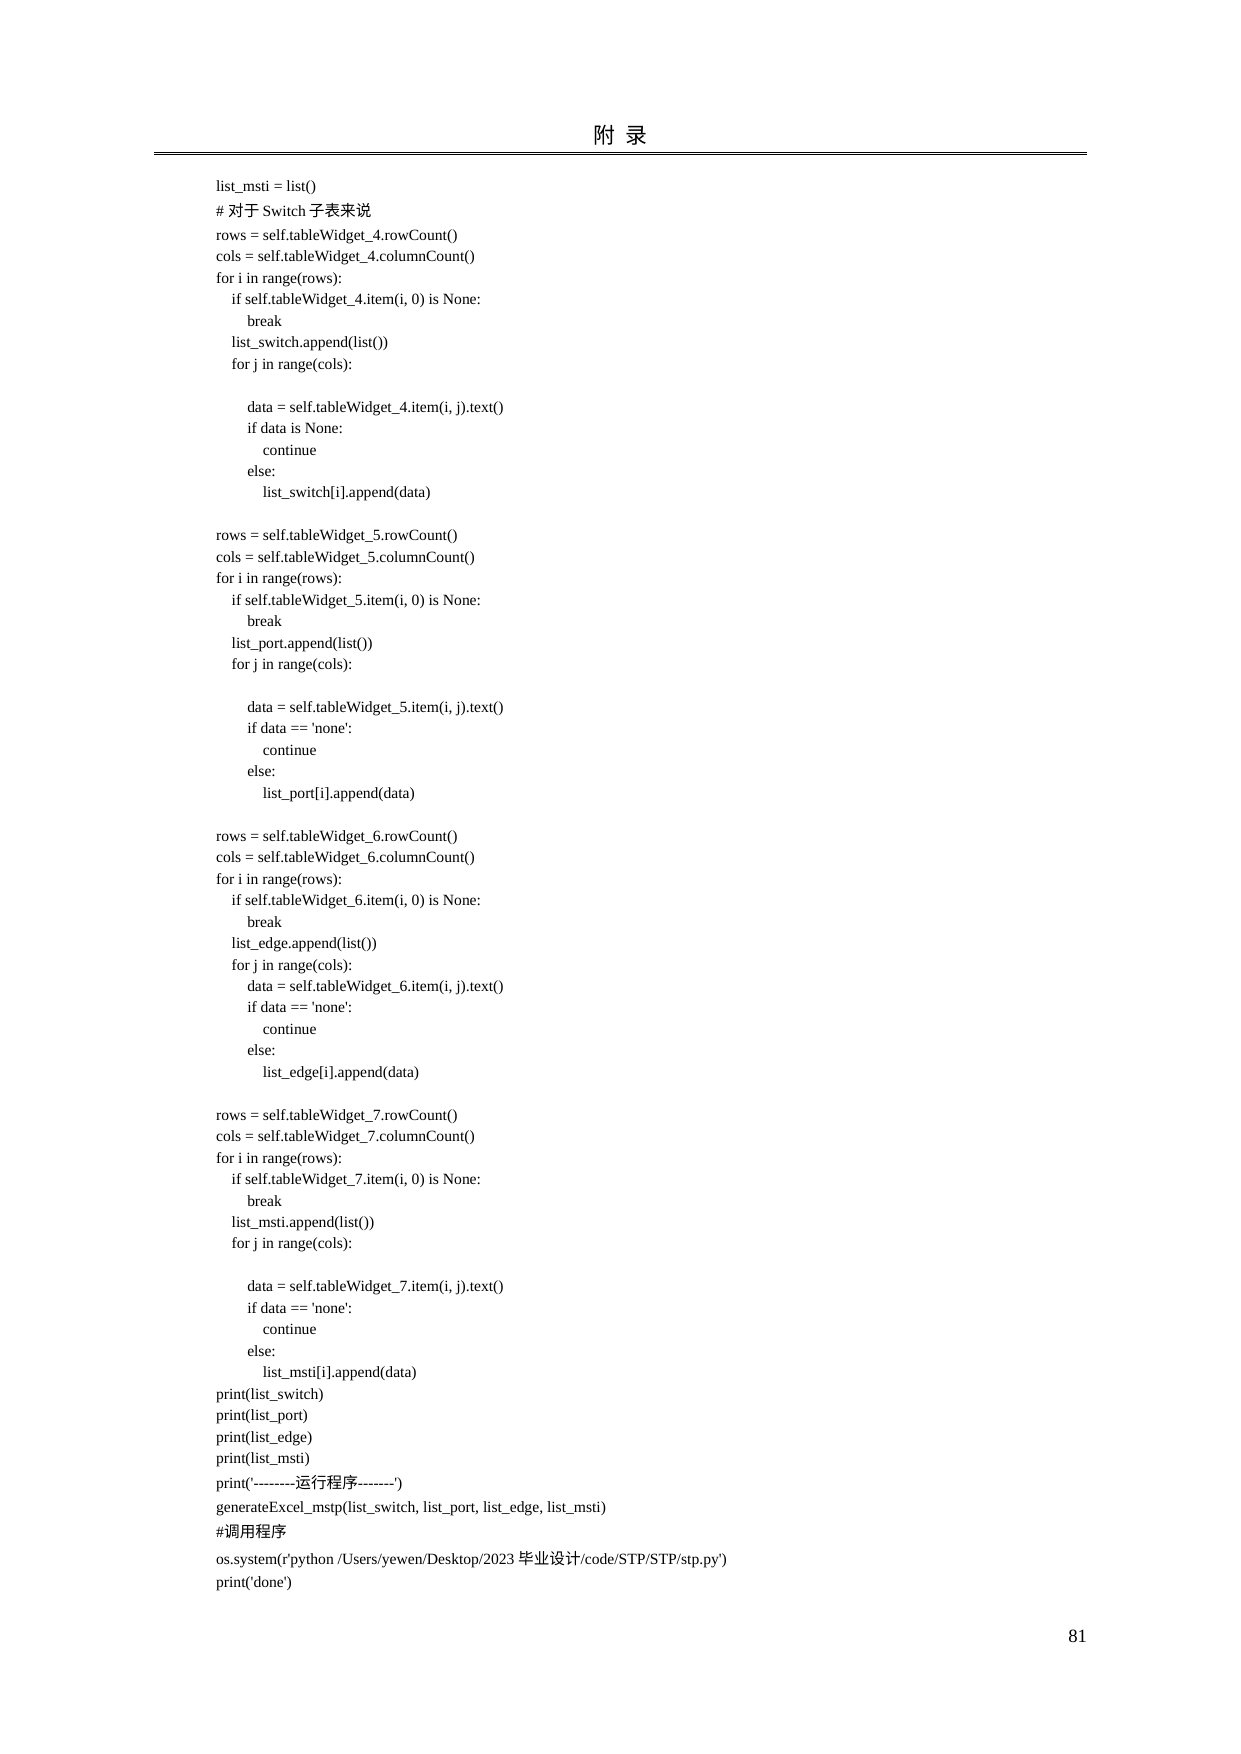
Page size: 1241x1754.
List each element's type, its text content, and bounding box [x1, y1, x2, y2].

text print(list_port) [153, 1406, 1087, 1424]
text list_switch.append(list()) [153, 333, 1087, 351]
text continue [153, 741, 1087, 759]
text list_msti[i].append(data) [153, 1363, 1087, 1381]
text for i in range(rows): [153, 269, 1087, 287]
text if self.tableWidget_7.item(i, 0) is None: [153, 1170, 1087, 1188]
text list_edge.append(list()) [153, 934, 1087, 952]
text rows = self.tableWidget_4.rowCount() [153, 226, 1087, 244]
text break [153, 1191, 1087, 1209]
text cols = self.tableWidget_7.columnCount() [153, 1127, 1087, 1145]
text list_port.append(list()) [153, 633, 1087, 651]
text for j in range(cols): [153, 955, 1087, 973]
text if data == 'none': [153, 998, 1087, 1016]
text data = self.tableWidget_7.item(i, j).text() [153, 1277, 1087, 1295]
text list_edge[i].append(data) [153, 1063, 1087, 1081]
text # 对于Switch子表来说 [153, 199, 1087, 221]
text else: [153, 462, 1087, 480]
text print(list_switch) [153, 1384, 1087, 1402]
text rows = self.tableWidget_7.rowCount() [153, 1106, 1087, 1123]
text if data == 'none': [153, 1299, 1087, 1317]
text for i in range(rows): [153, 1148, 1087, 1166]
text os.system(r'python /Users/yewen/Desktop/2023毕业设计/code/STP/STP/stp.py') [153, 1546, 1087, 1568]
text list_port[i].append(data) [153, 784, 1087, 802]
text cols = self.tableWidget_5.columnCount() [153, 548, 1087, 566]
text if data is None: [153, 419, 1087, 437]
text if data == 'none': [153, 719, 1087, 737]
text for j in range(cols): [153, 354, 1087, 372]
text break [153, 612, 1087, 630]
text data = self.tableWidget_6.item(i, j).text() [153, 977, 1087, 995]
text for i in range(rows): [153, 569, 1087, 587]
text else: [153, 1342, 1087, 1359]
text for j in range(cols): [153, 655, 1087, 673]
text continue [153, 440, 1087, 458]
text else: [153, 1041, 1087, 1059]
text break [153, 312, 1087, 329]
text continue [153, 1320, 1087, 1338]
text print(list_msti) [153, 1449, 1087, 1467]
text #调用程序 [153, 1519, 1087, 1541]
text for j in range(cols): [153, 1234, 1087, 1252]
text rows = self.tableWidget_5.rowCount() [153, 526, 1087, 544]
text cols = self.tableWidget_6.columnCount() [153, 848, 1087, 866]
text data = self.tableWidget_4.item(i, j).text() [153, 397, 1087, 415]
text data = self.tableWidget_5.item(i, j).text() [153, 698, 1087, 716]
text print('done') [153, 1573, 1087, 1591]
text else: [153, 762, 1087, 780]
text continue [153, 1020, 1087, 1038]
text for i in range(rows): [153, 869, 1087, 887]
text list_msti = list() [153, 177, 1087, 195]
text rows = self.tableWidget_6.rowCount() [153, 827, 1087, 844]
text generateExcel_mstp(list_switch, list_port, list_edge, list_msti) [153, 1497, 1087, 1515]
text break [153, 912, 1087, 930]
text cols = self.tableWidget_4.columnCount() [153, 247, 1087, 265]
text list_switch[i].append(data) [153, 483, 1087, 501]
text if self.tableWidget_5.item(i, 0) is None: [153, 591, 1087, 608]
text list_msti.append(list()) [153, 1213, 1087, 1231]
text if self.tableWidget_4.item(i, 0) is None: [153, 290, 1087, 308]
text print(list_edge) [153, 1427, 1087, 1445]
text if self.tableWidget_6.item(i, 0) is None: [153, 891, 1087, 909]
text print('--------运行程序-------') [153, 1470, 1087, 1493]
